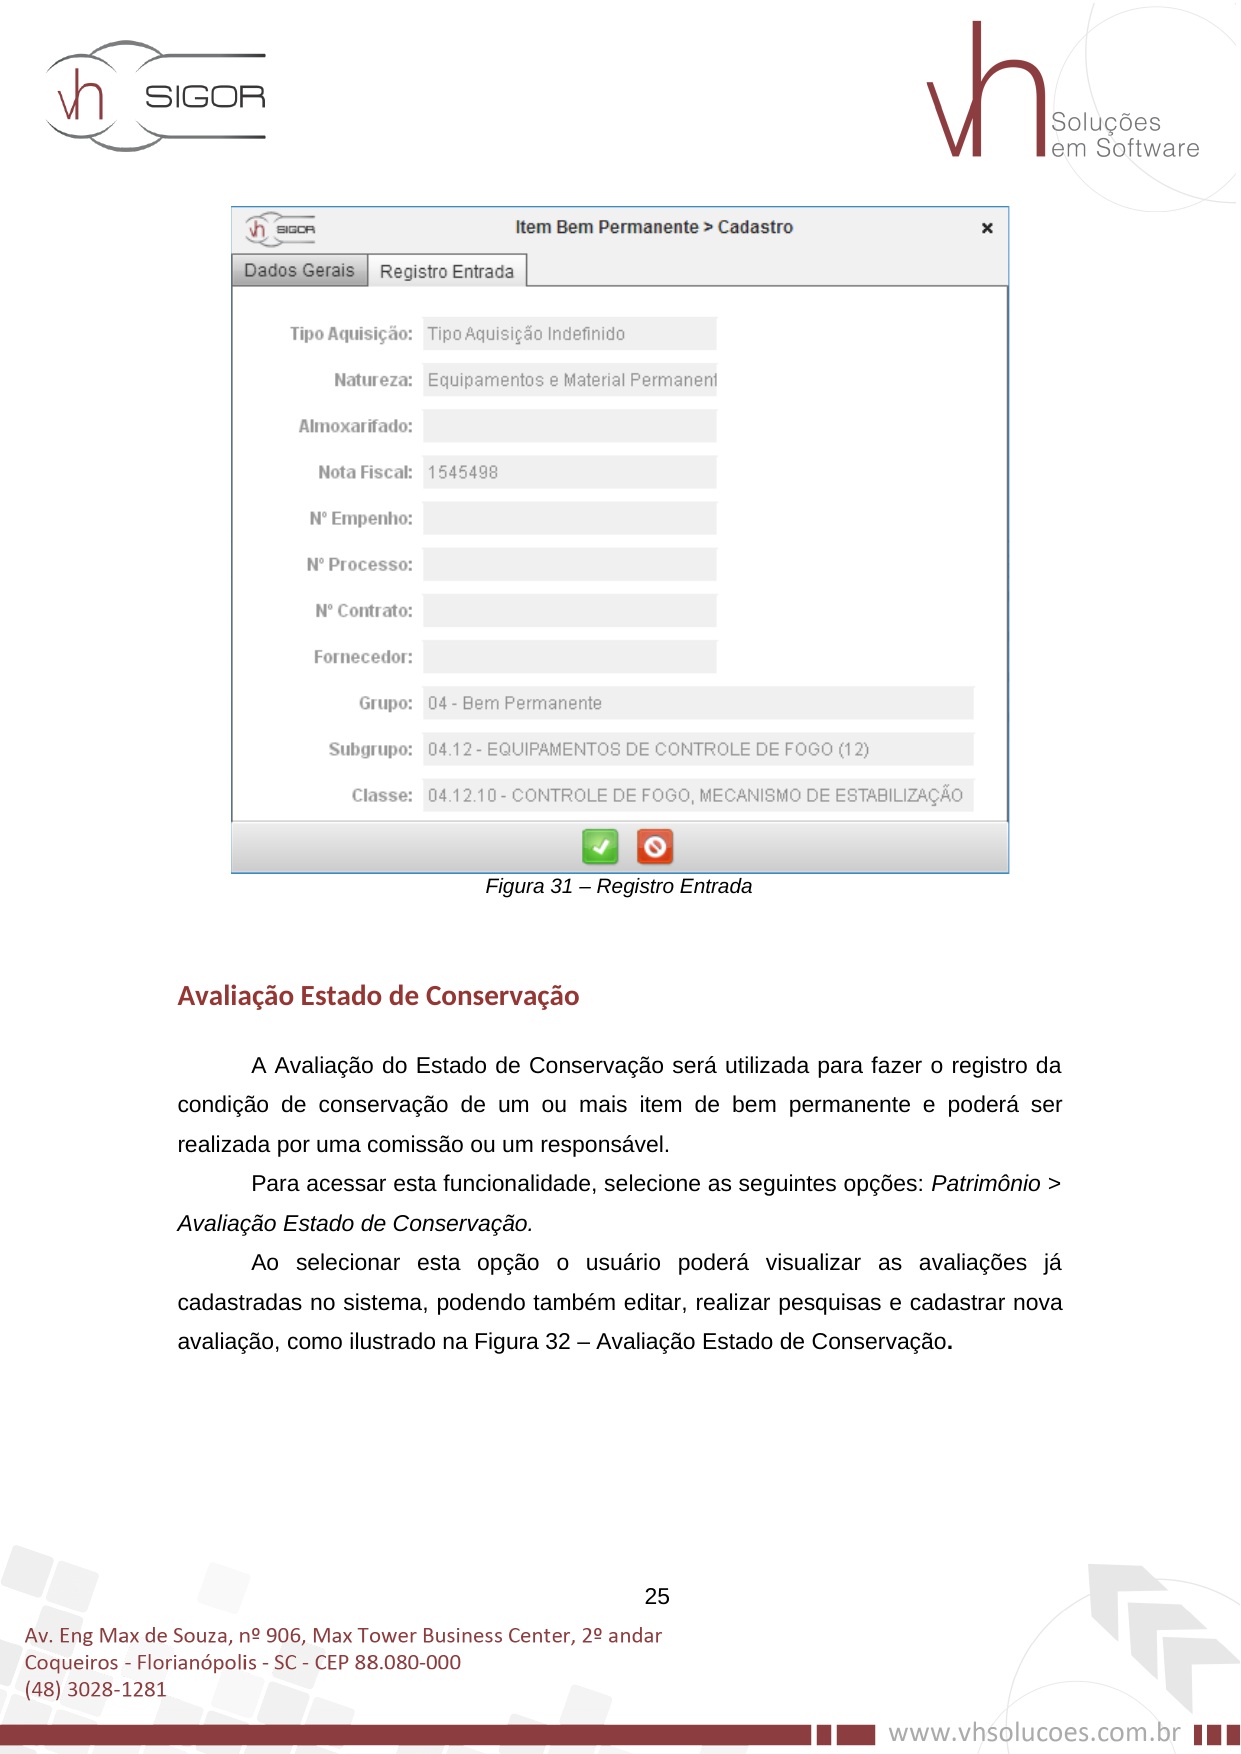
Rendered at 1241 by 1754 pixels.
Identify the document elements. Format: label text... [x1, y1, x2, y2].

picture [231, 3, 1236, 874]
text Figura – Registro Entrada [177, 874, 1063, 898]
subtitle Avaliação Estado de Conservação [177, 977, 1063, 1012]
text Ao selecionar esta opção o usuário poderá visualizar as avaliações já cadastradas no sistema, podendo também editar, realizar pesquisas e cadastrar nova avaliação, como ilustrado na Figura 32 – Avaliação Estado de Conservação. [177, 1249, 1063, 1355]
picture [0, 1545, 1241, 1754]
picture [45, 40, 266, 152]
text A Avaliação do Estado de Conservação será utilizada para fazer o registro da condição de conservação de um ou mais item de bem permanente e poderá ser realizada por uma comissão ou um responsável. [177, 1052, 1063, 1157]
text Para acessar esta funcionalidade, selecione as seguintes opções: Patrimônio > Avaliação Estado de Conservação. [177, 1170, 1063, 1236]
